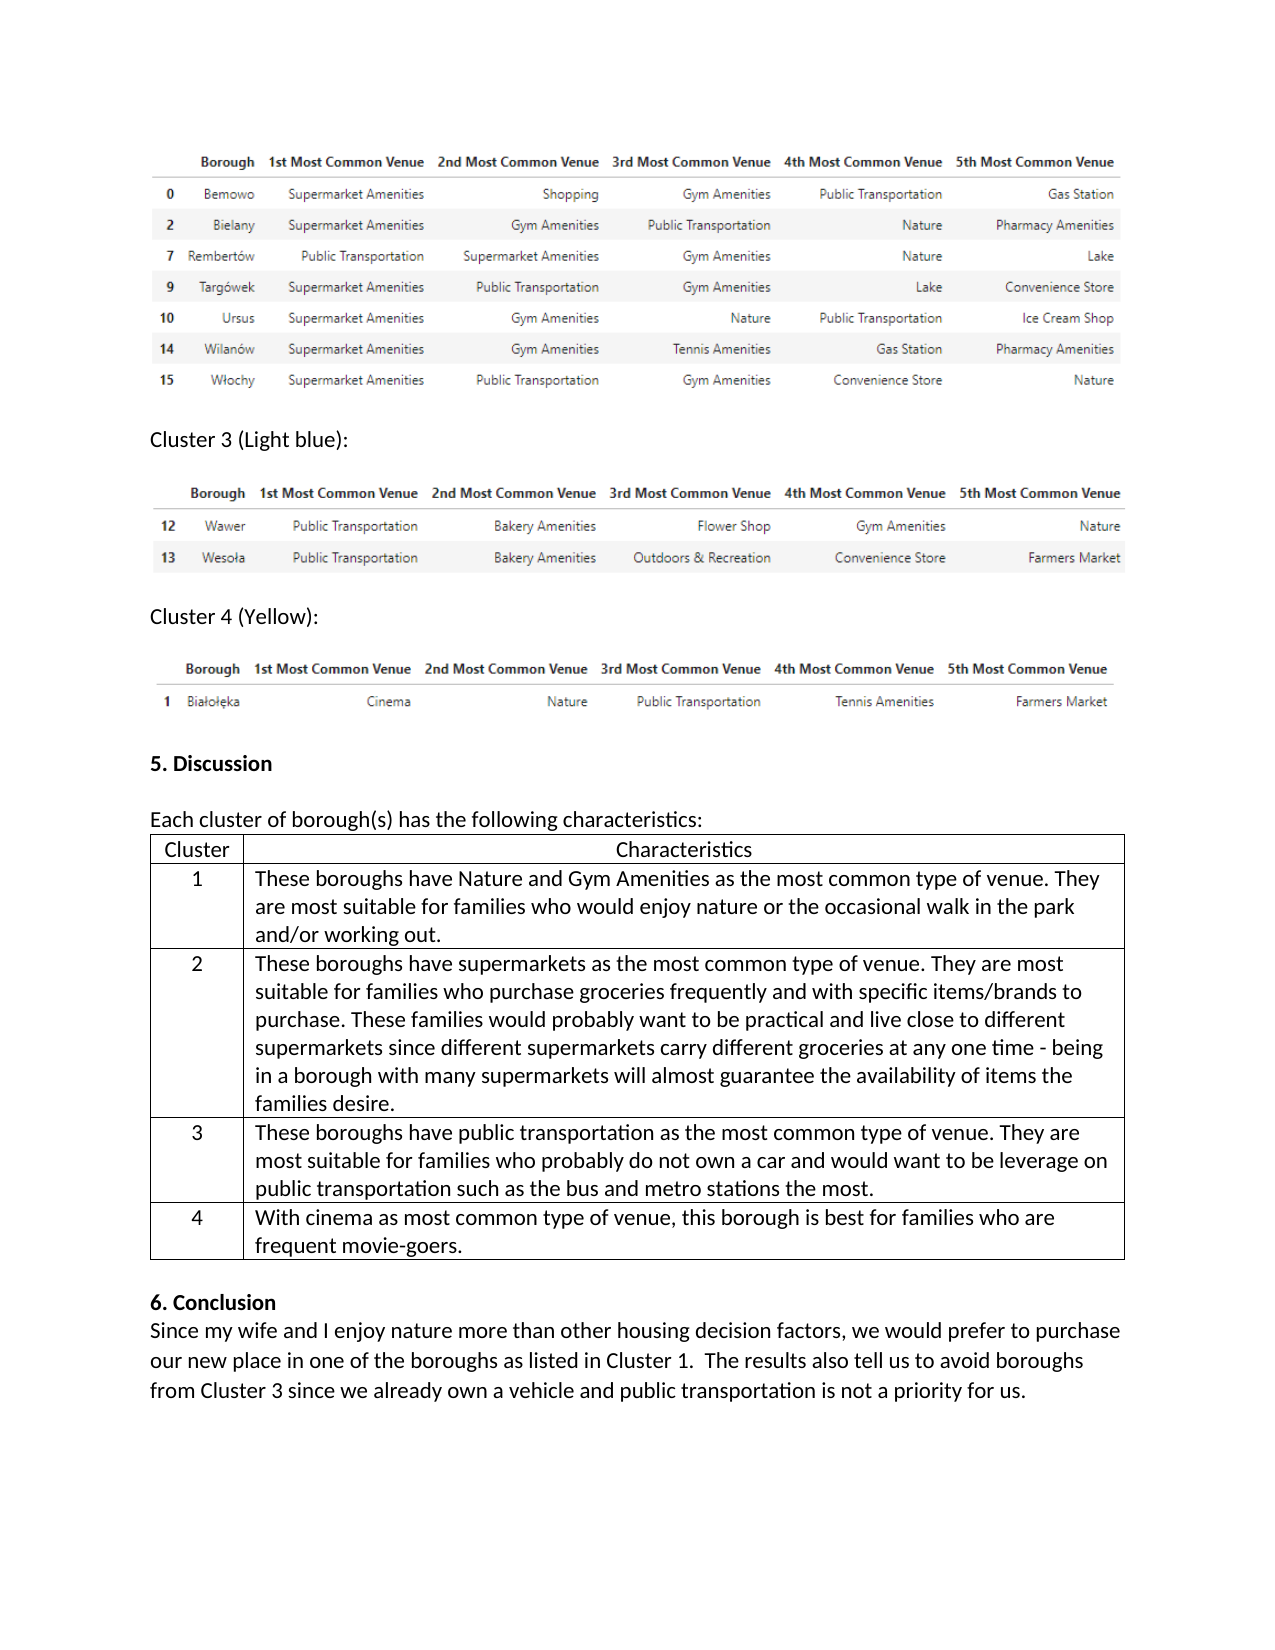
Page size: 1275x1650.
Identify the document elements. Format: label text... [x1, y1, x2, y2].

text Cluster 3 (Light blue): [150, 425, 1125, 453]
table_header Cluster [151, 835, 243, 863]
picture [150, 481, 1125, 575]
picture [150, 150, 1125, 398]
table_cell These boroughs have Nature and Gym Amenities as the most common type of venue. They are most suitable for families who would enjoy nature or the occasional walk in the park and/or working out. [244, 864, 1124, 948]
text Each cluster of borough(s) has the following characteristics: [150, 806, 1125, 834]
text Since my wife and I enjoy nature more than other housing decision factors, we would prefer to purchase our new place in one of the boroughs as listed in Cluster 1. The results also tell us to avoid boroughs from Cluster 3 since we already own a vehicle and public transportation is not a priority for us. [150, 1316, 1125, 1405]
table_cell 1 [151, 864, 243, 948]
text Cluster 4 (Yellow): [150, 602, 1125, 630]
table_cell These boroughs have public transportation as the most common type of venue. They are most suitable for families who probably do not own a car and would want to be leverage on public transportation such as the bus and metro stations the most. [244, 1118, 1124, 1202]
table_cell 4 [151, 1203, 243, 1259]
text 6. Conclusion [150, 1288, 1125, 1316]
table_cell 3 [151, 1118, 243, 1202]
table_header Characteristics [244, 835, 1124, 863]
table_cell 2 [151, 949, 243, 1117]
picture [150, 658, 1125, 722]
text 5. Discussion [150, 749, 1125, 778]
table_cell With cinema as most common type of venue, this borough is best for families who are frequent movie-goers. [244, 1203, 1124, 1259]
table_cell These boroughs have supermarkets as the most common type of venue. They are most suitable for families who purchase groceries frequently and with specific items/brands to purchase. These families would probably want to be practical and live close to different supermarkets since different supermarkets carry different groceries at any one time - being in a borough with many supermarkets will almost guarantee the availability of items the families desire. [244, 949, 1124, 1117]
